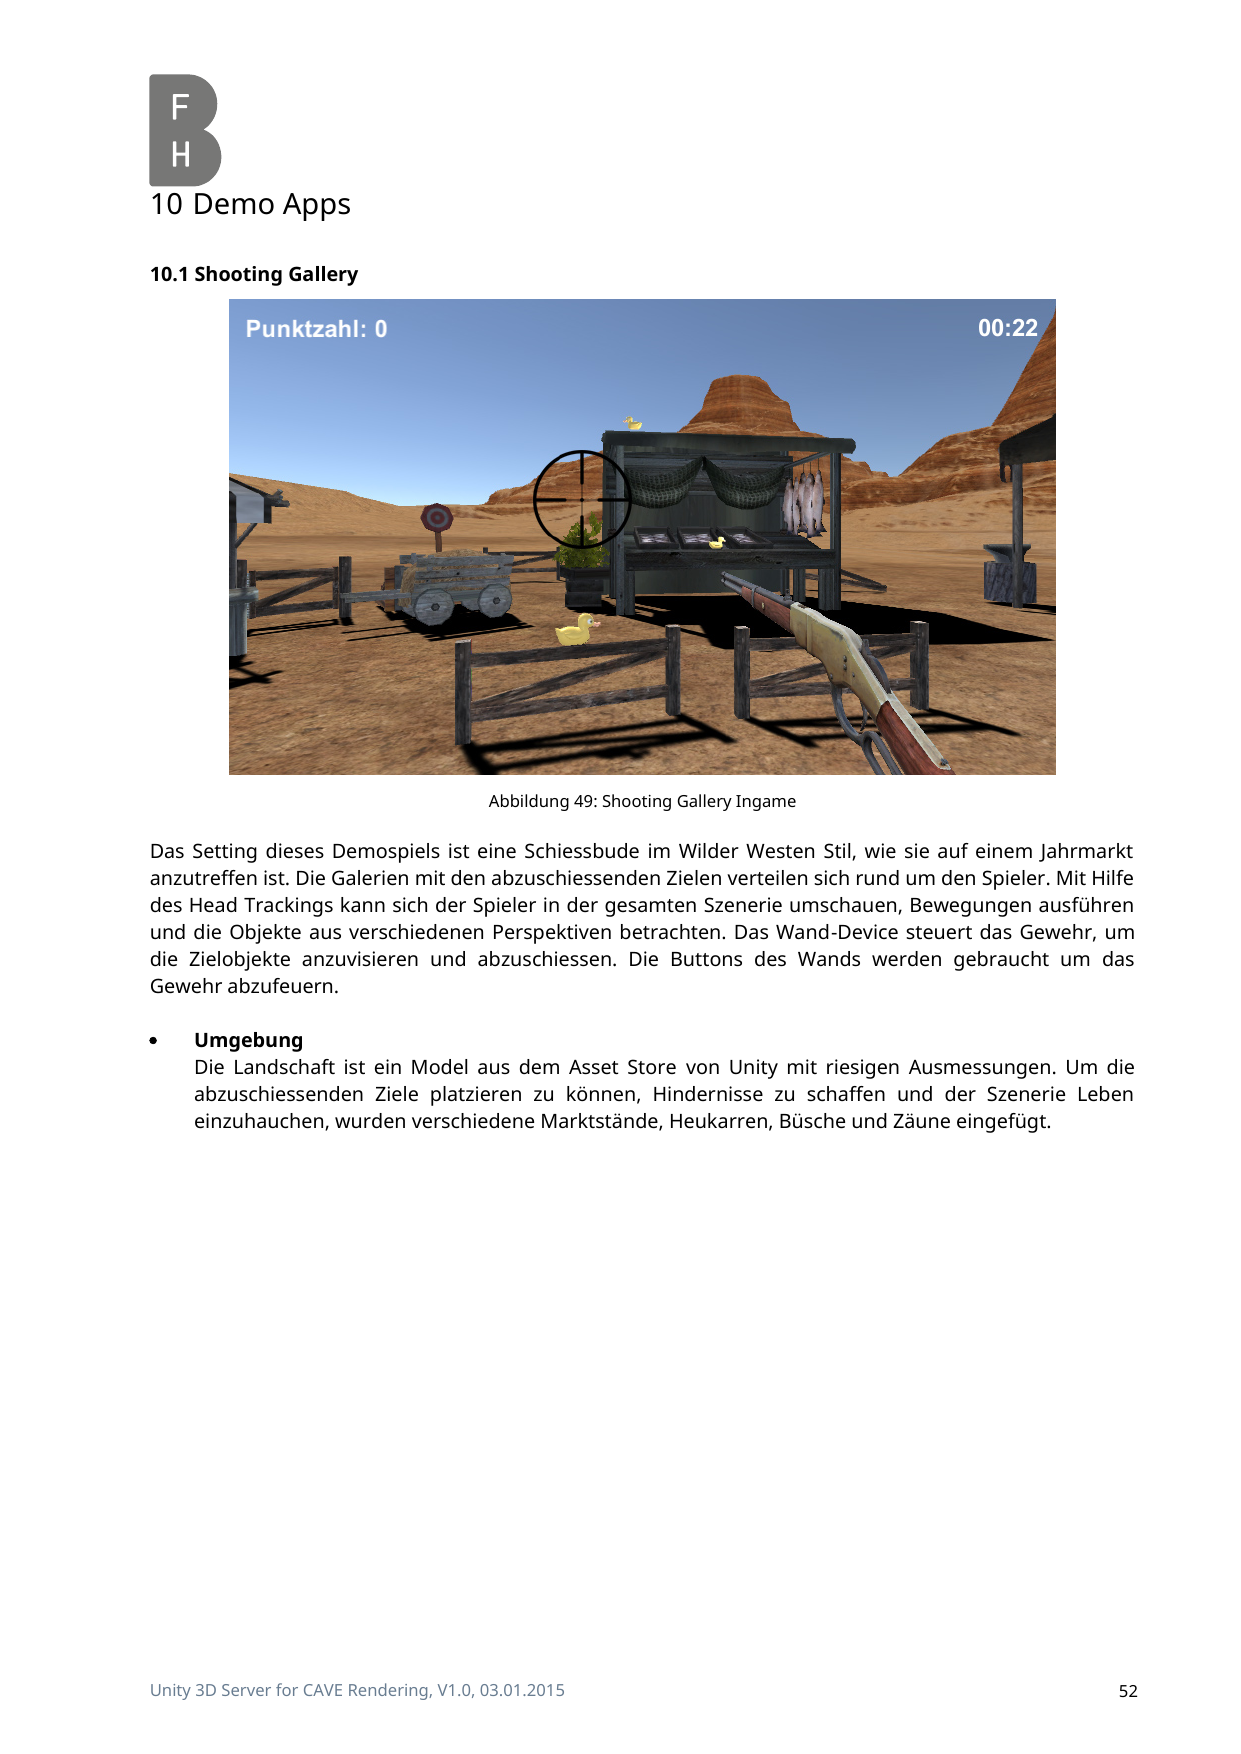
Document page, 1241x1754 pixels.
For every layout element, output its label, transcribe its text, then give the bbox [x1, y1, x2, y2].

text Das Setting dieses Demospiels ist eine Schiessbude im Wilder Westen Stil, wie sie auf einem Jahrmarkt anzutreffen ist. Die Galerien mit den abzuschiessenden Zielen verteilen sich rund um den Spieler. Mit Hilfe des Head Trackings kann sich der Spieler in der gesamten Szenerie umschauen, Bewegungen ausführen und die Objekte aus verschiedenen Perspektiven betrachten. Das Wand-Device steuert das Gewehr, um die Zielobjekte anzuvisieren und abzuschiessen. Die Buttons des Wands werden gebraucht um das Gewehr abzufeuern. [149, 837, 1136, 999]
subtitle Demo Apps [149, 183, 1136, 223]
subtitle Shooting Gallery [149, 260, 1136, 287]
list Umgebung Die Landschaft ist ein Model aus dem Asset Store von Unity mit riesigen Ausmessungen. Um die abzuschiessenden Ziele platzieren zu können, Hindernisse zu schaffen und der Szenerie Leben einzuhauchen, wurden verschiedene Marktstände, Heukarren, Büsche und Zäune eingefügt. [149, 1026, 1136, 1134]
picture [229, 299, 1056, 775]
